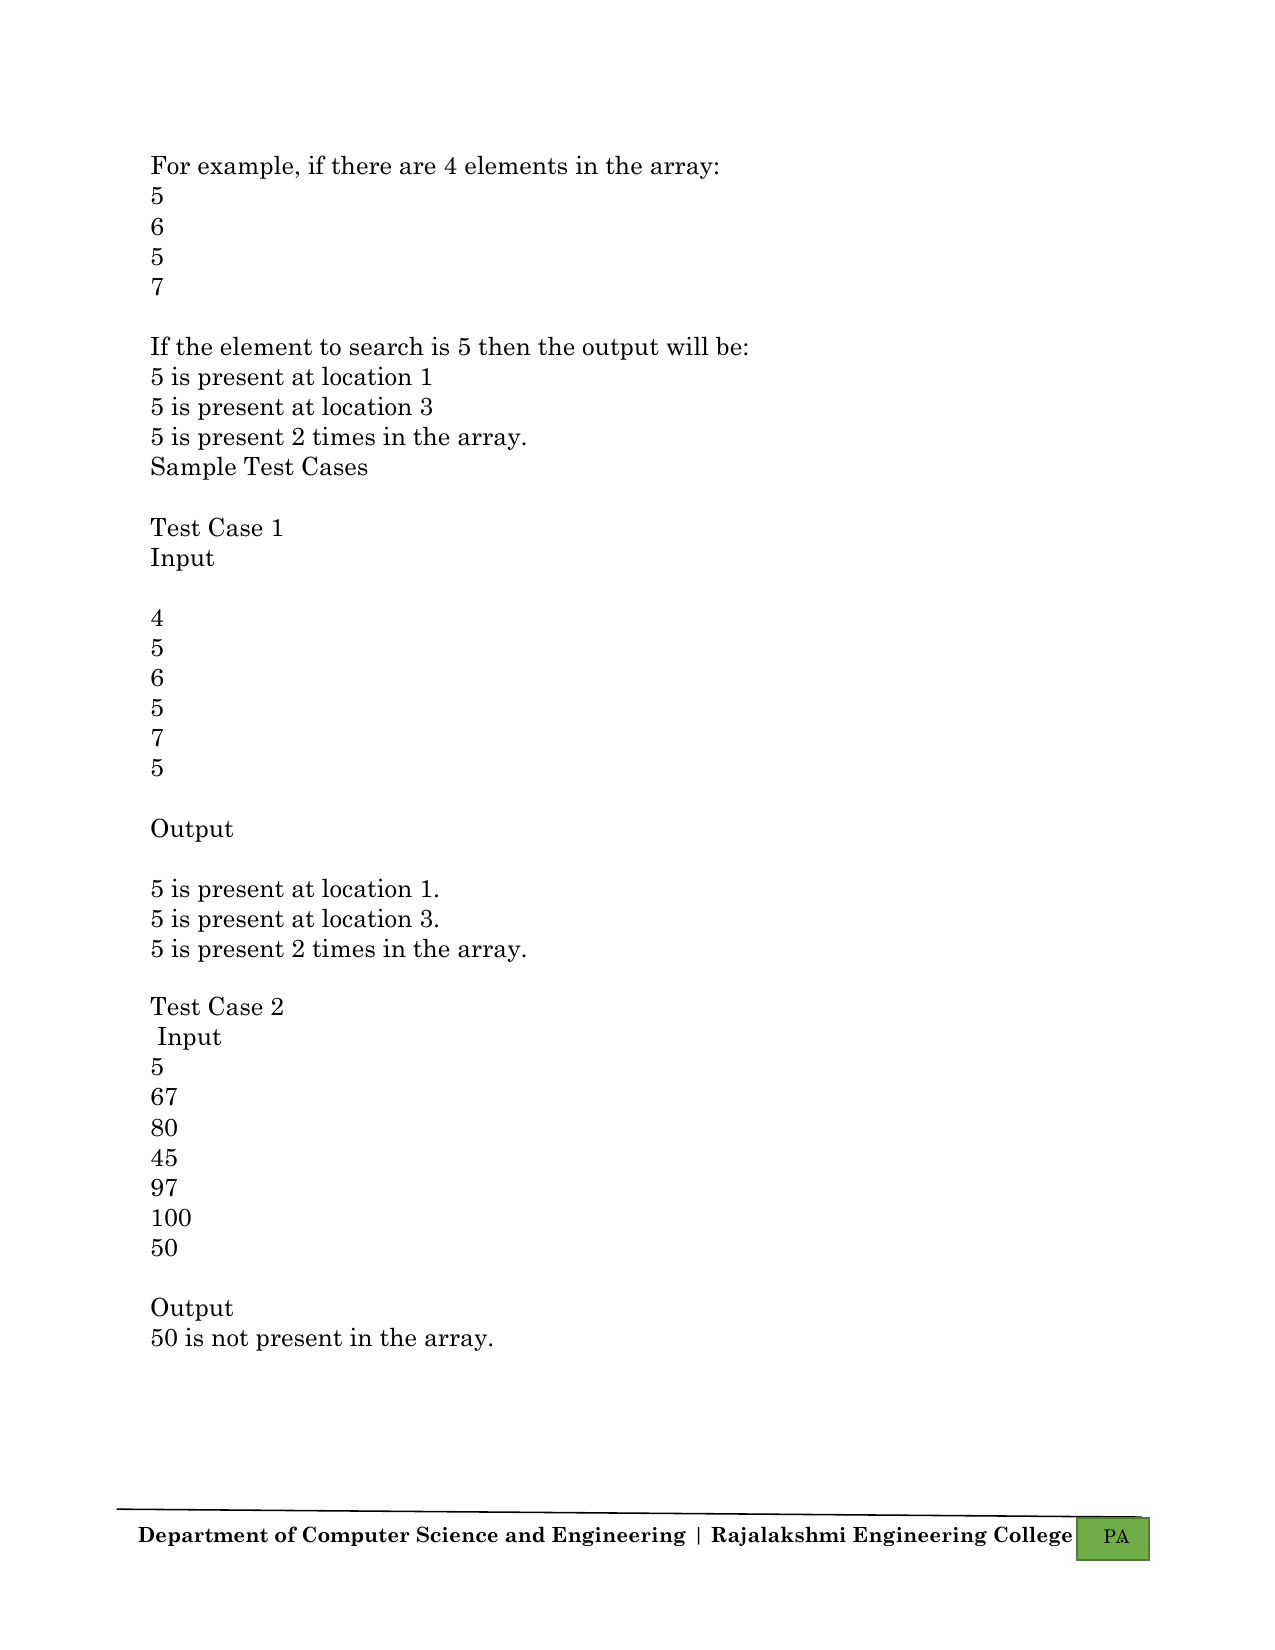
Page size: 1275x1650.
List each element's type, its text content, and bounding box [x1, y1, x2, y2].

text 5 is present at location 1. [150, 872, 1125, 903]
text 5 is present 2 times in the array. [150, 421, 1125, 451]
text Test Case 2 [150, 991, 1125, 1021]
text 45 [150, 1141, 1125, 1171]
text 5 [150, 692, 1125, 722]
text 50 is not present in the array. [150, 1322, 1125, 1352]
text 6 [150, 210, 1125, 240]
text 5 is present 2 times in the array. [150, 933, 1125, 963]
text Input [150, 541, 1125, 571]
text For example, if there are 4 elements in the array: [150, 150, 1125, 180]
text 6 [150, 662, 1125, 692]
text Input [150, 1021, 1125, 1051]
text 5 is present at location 3 [150, 391, 1125, 421]
text Sample Test Cases [150, 451, 1125, 481]
text 5 is present at location 3. [150, 903, 1125, 933]
text 80 [150, 1111, 1125, 1141]
text Output [150, 812, 1125, 842]
text 97 [150, 1171, 1125, 1202]
text 50 [150, 1232, 1125, 1262]
text 5 [150, 752, 1125, 782]
text If the element to search is 5 then the output will be: [150, 331, 1125, 361]
text 5 [150, 632, 1125, 662]
text 4 [150, 602, 1125, 632]
text 5 [150, 180, 1125, 210]
text 7 [150, 722, 1125, 752]
text 5 is present at location 1 [150, 361, 1125, 391]
text 7 [150, 270, 1125, 301]
text 5 [150, 240, 1125, 270]
text 5 [150, 1051, 1125, 1081]
text 67 [150, 1081, 1125, 1111]
text Output [150, 1292, 1125, 1322]
text 100 [150, 1202, 1125, 1232]
text Test Case 1 [150, 511, 1125, 541]
